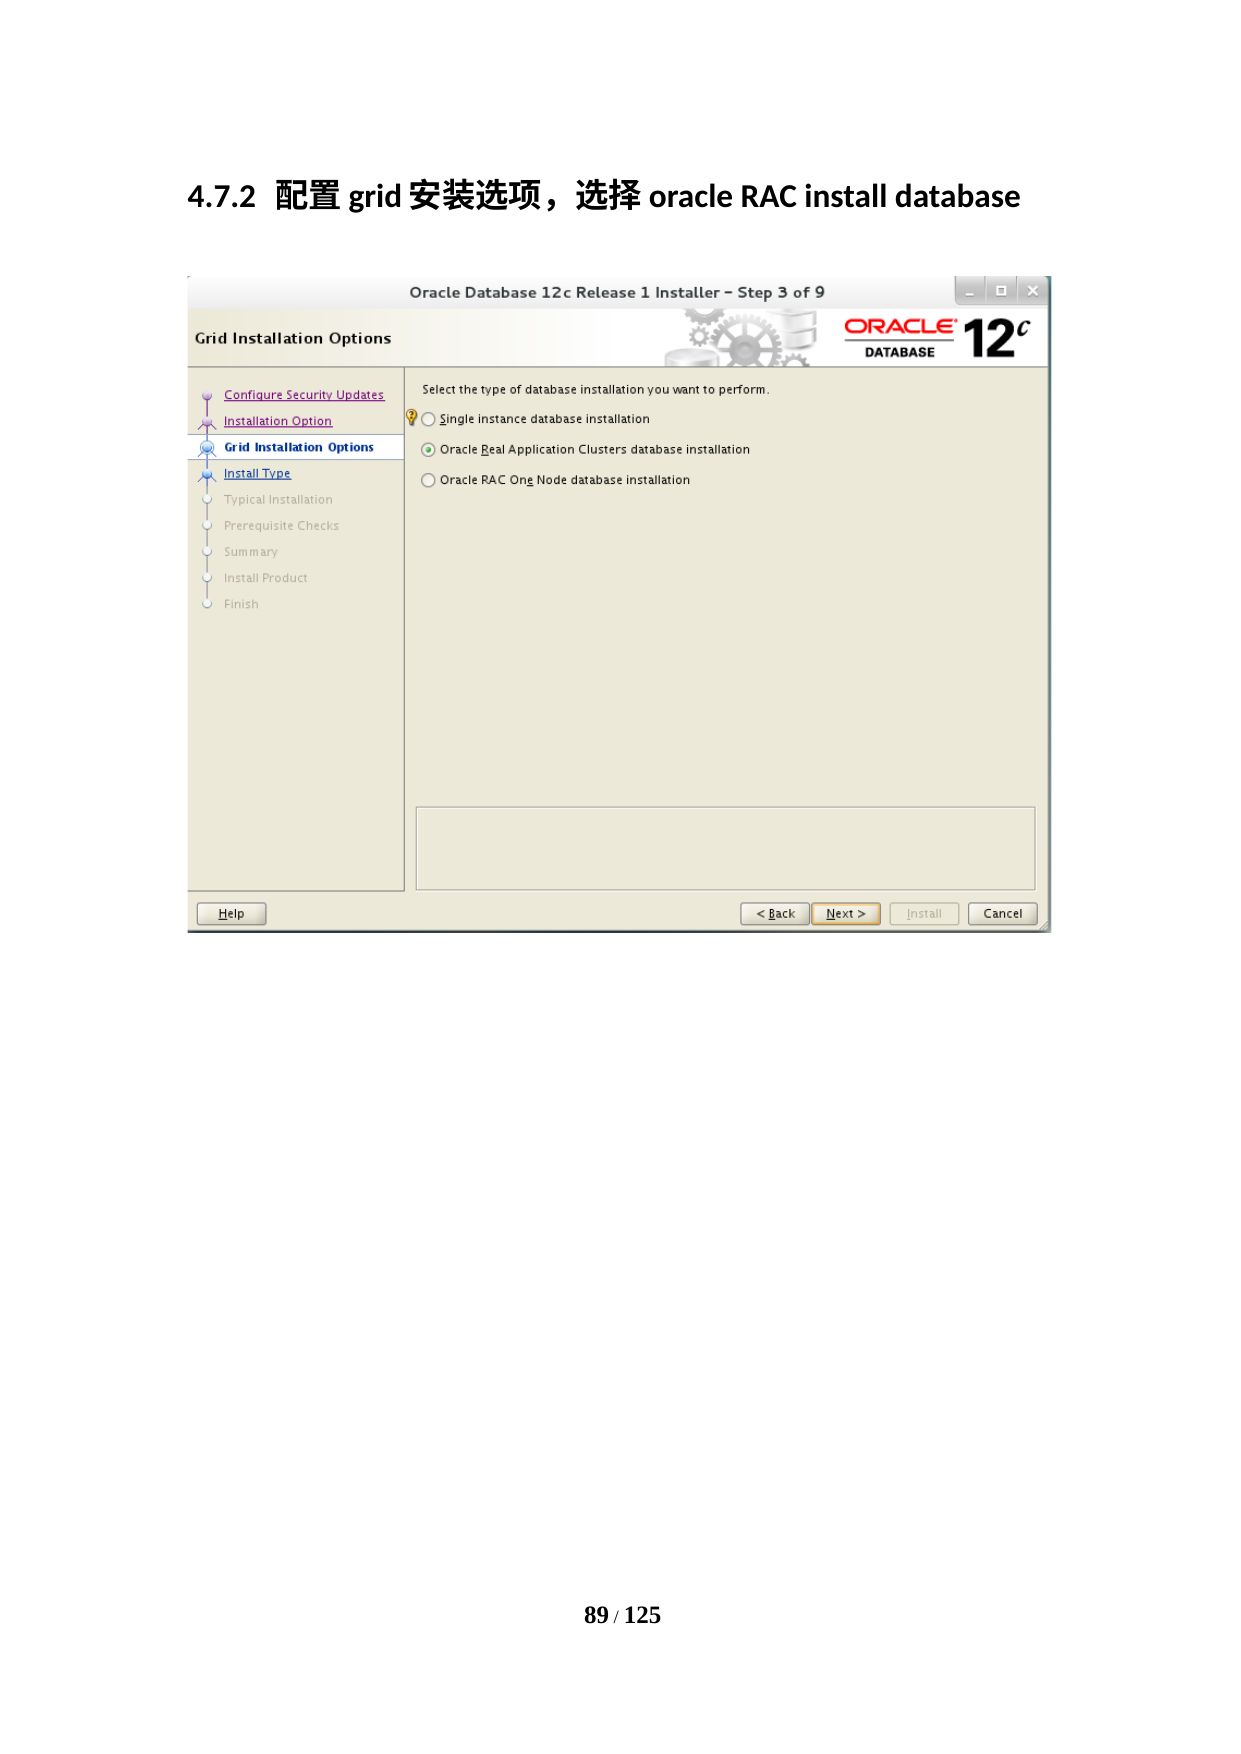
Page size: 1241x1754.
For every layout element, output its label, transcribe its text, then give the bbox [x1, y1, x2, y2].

picture [187, 276, 1052, 933]
subtitle 配置grid安装选项，选择oracle RAC install database [187, 160, 1053, 225]
